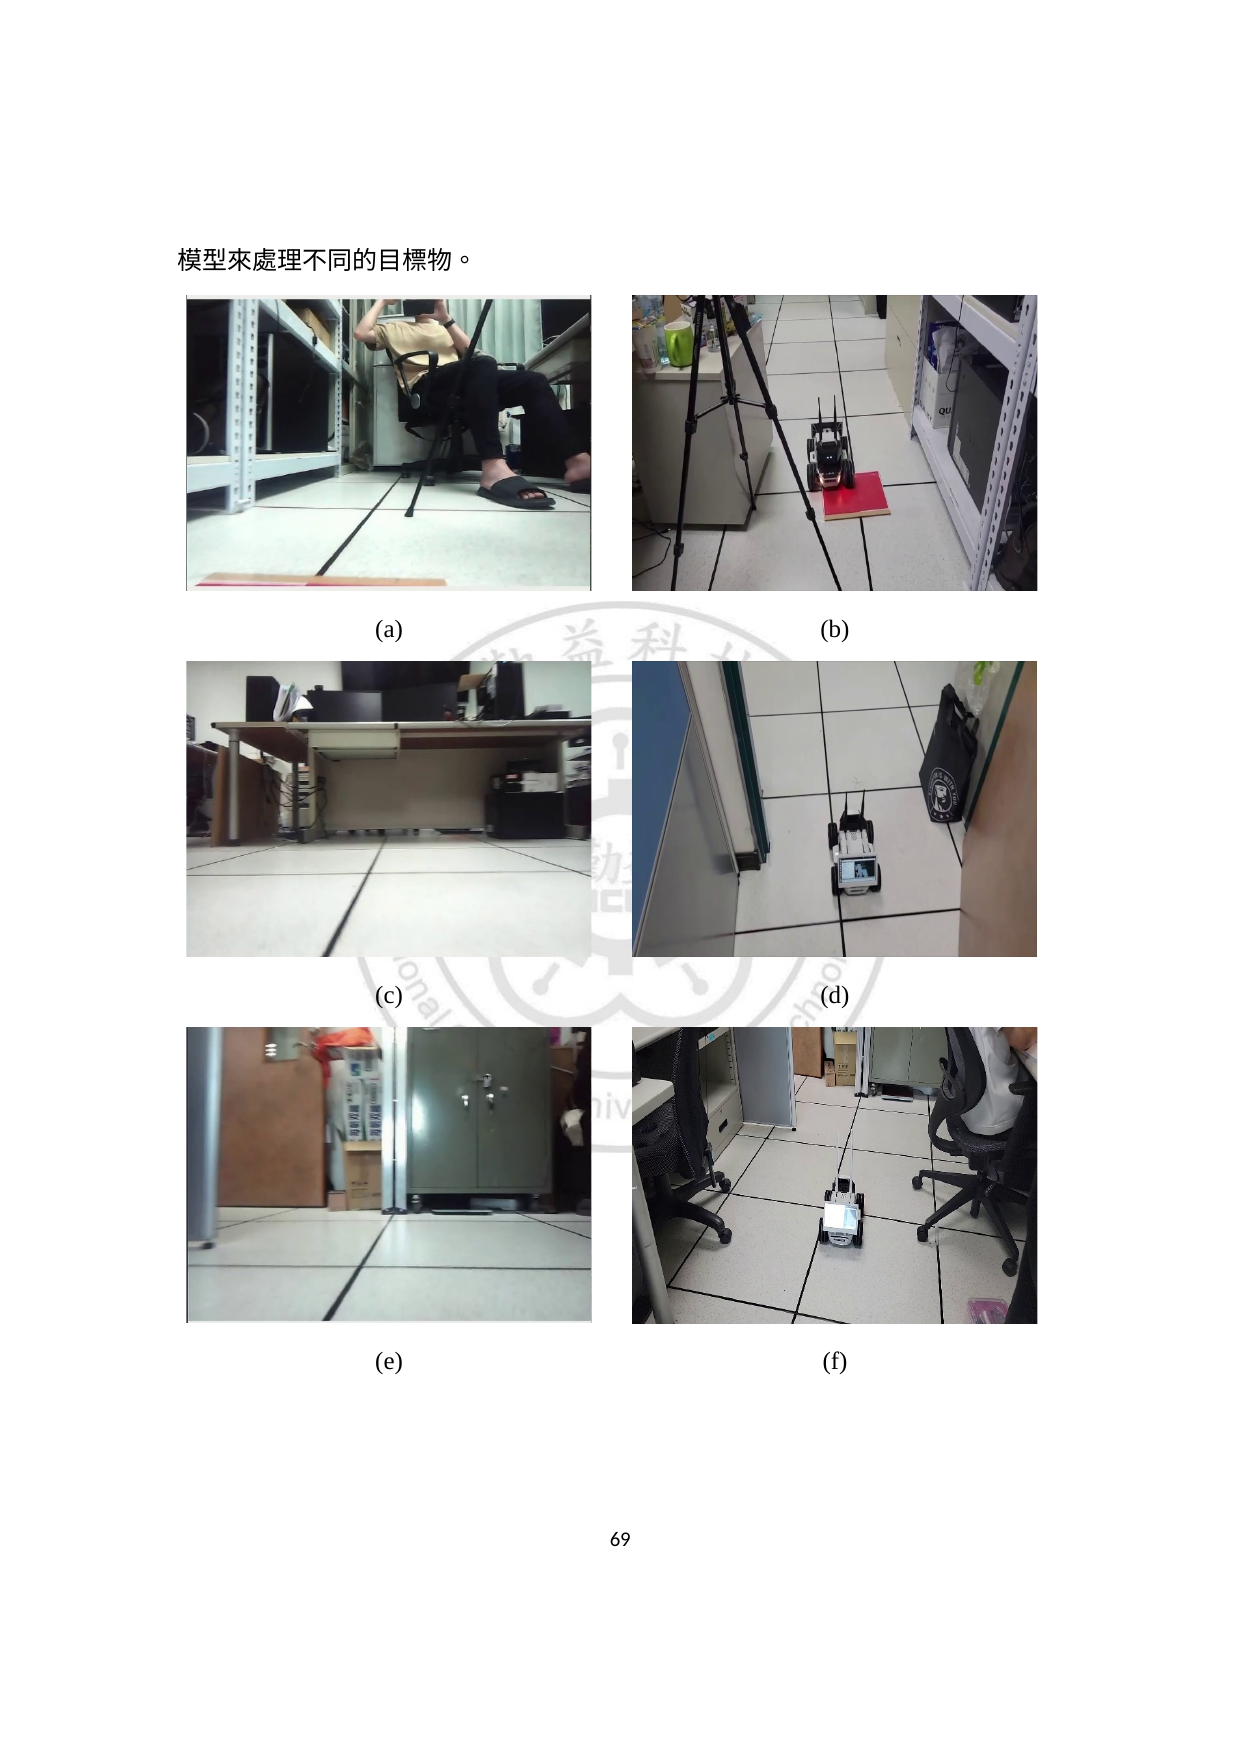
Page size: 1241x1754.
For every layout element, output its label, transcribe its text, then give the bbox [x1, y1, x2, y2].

picture [186, 1027, 1038, 1324]
table_cell (c) [166, 661, 612, 1027]
table_cell (d) [612, 661, 1058, 1027]
table_cell (f) [612, 1028, 1058, 1393]
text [177, 239, 1063, 277]
picture [186, 661, 592, 957]
picture [632, 661, 1037, 957]
table_cell (e) [166, 1028, 612, 1393]
picture [186, 295, 592, 591]
table_header (a) [166, 295, 612, 661]
picture [632, 295, 1038, 591]
table_header (b) [612, 295, 1058, 661]
